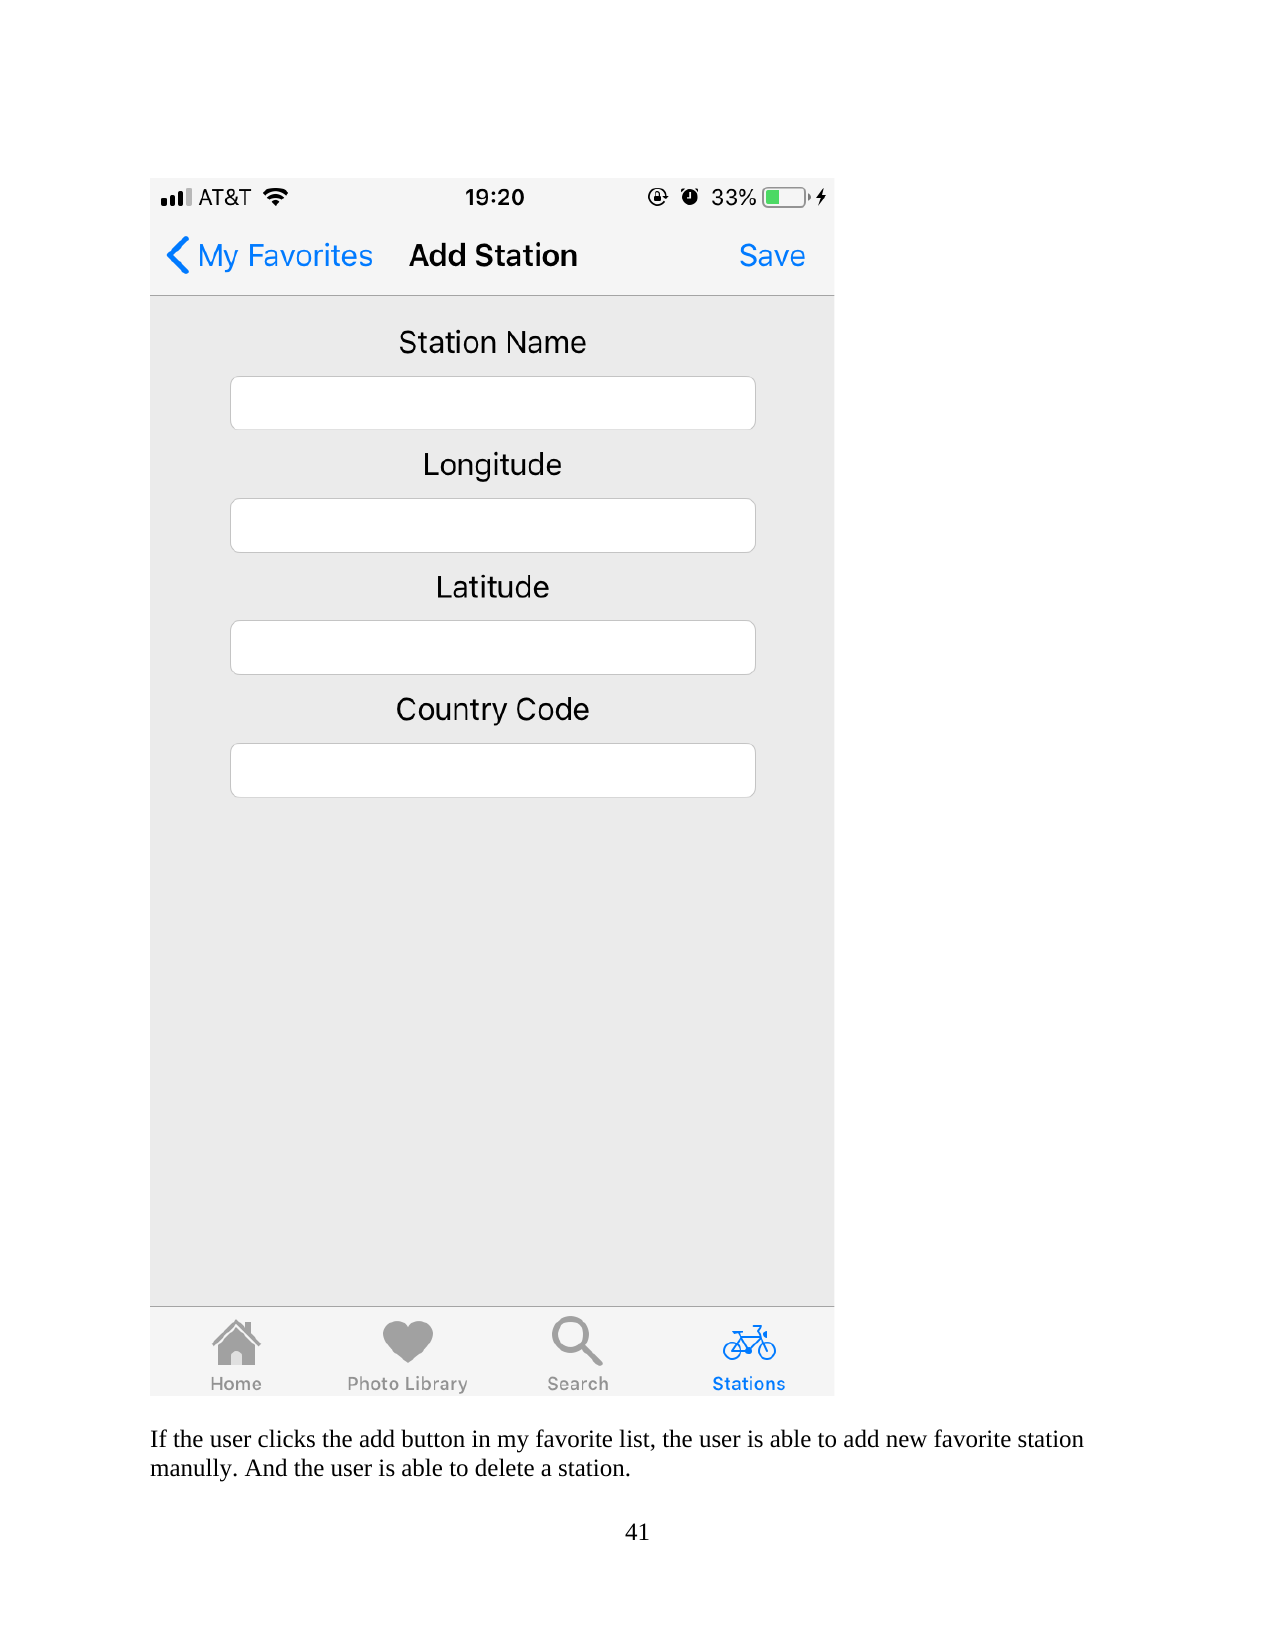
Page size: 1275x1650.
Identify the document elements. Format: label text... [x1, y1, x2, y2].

text If the user clicks the add button in my favorite list, the user is able to add new favorite station manully. And the user is able to delete a station. [150, 1424, 1125, 1481]
picture [150, 178, 835, 1396]
